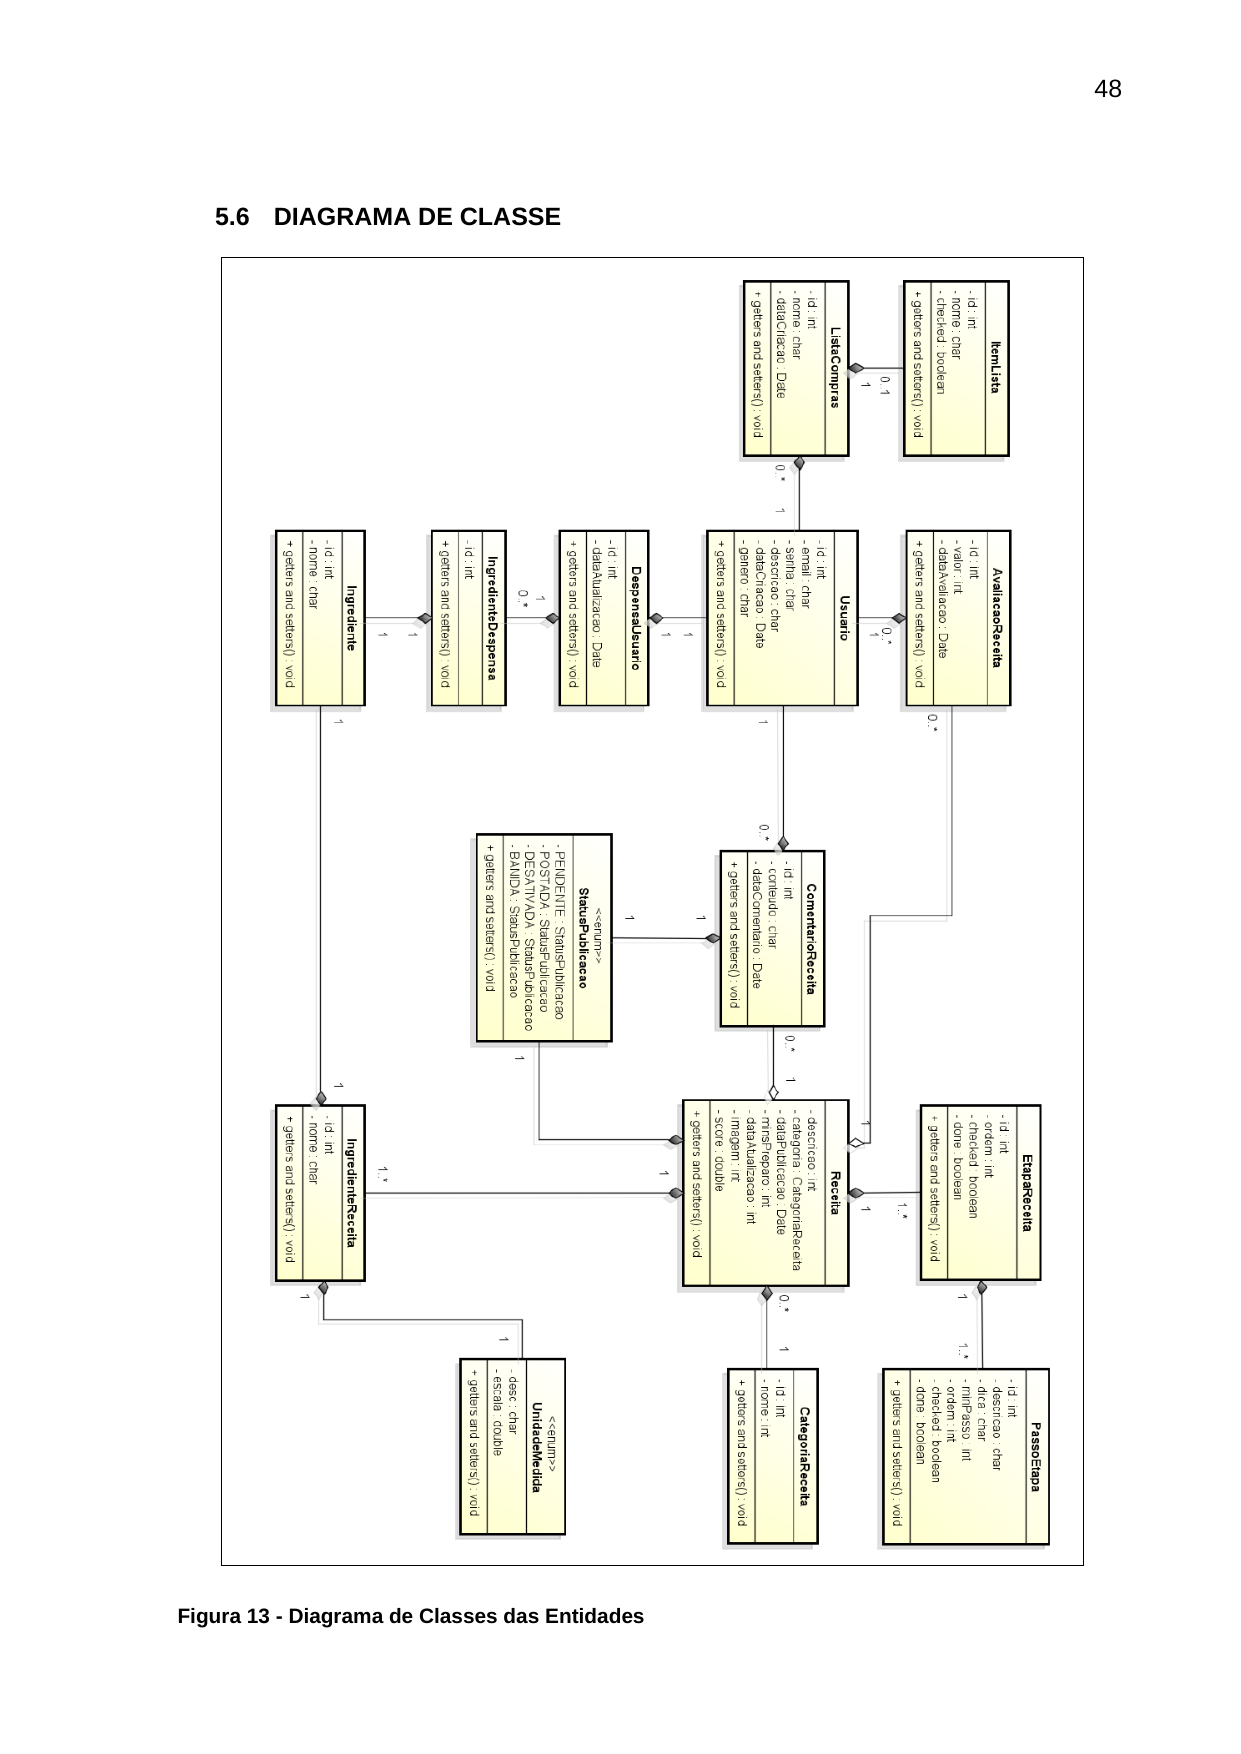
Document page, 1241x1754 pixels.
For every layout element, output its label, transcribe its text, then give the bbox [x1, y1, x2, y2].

picture [223, 259, 1083, 1565]
subtitle DIAGRAMA DE CLASSE [215, 202, 1122, 231]
